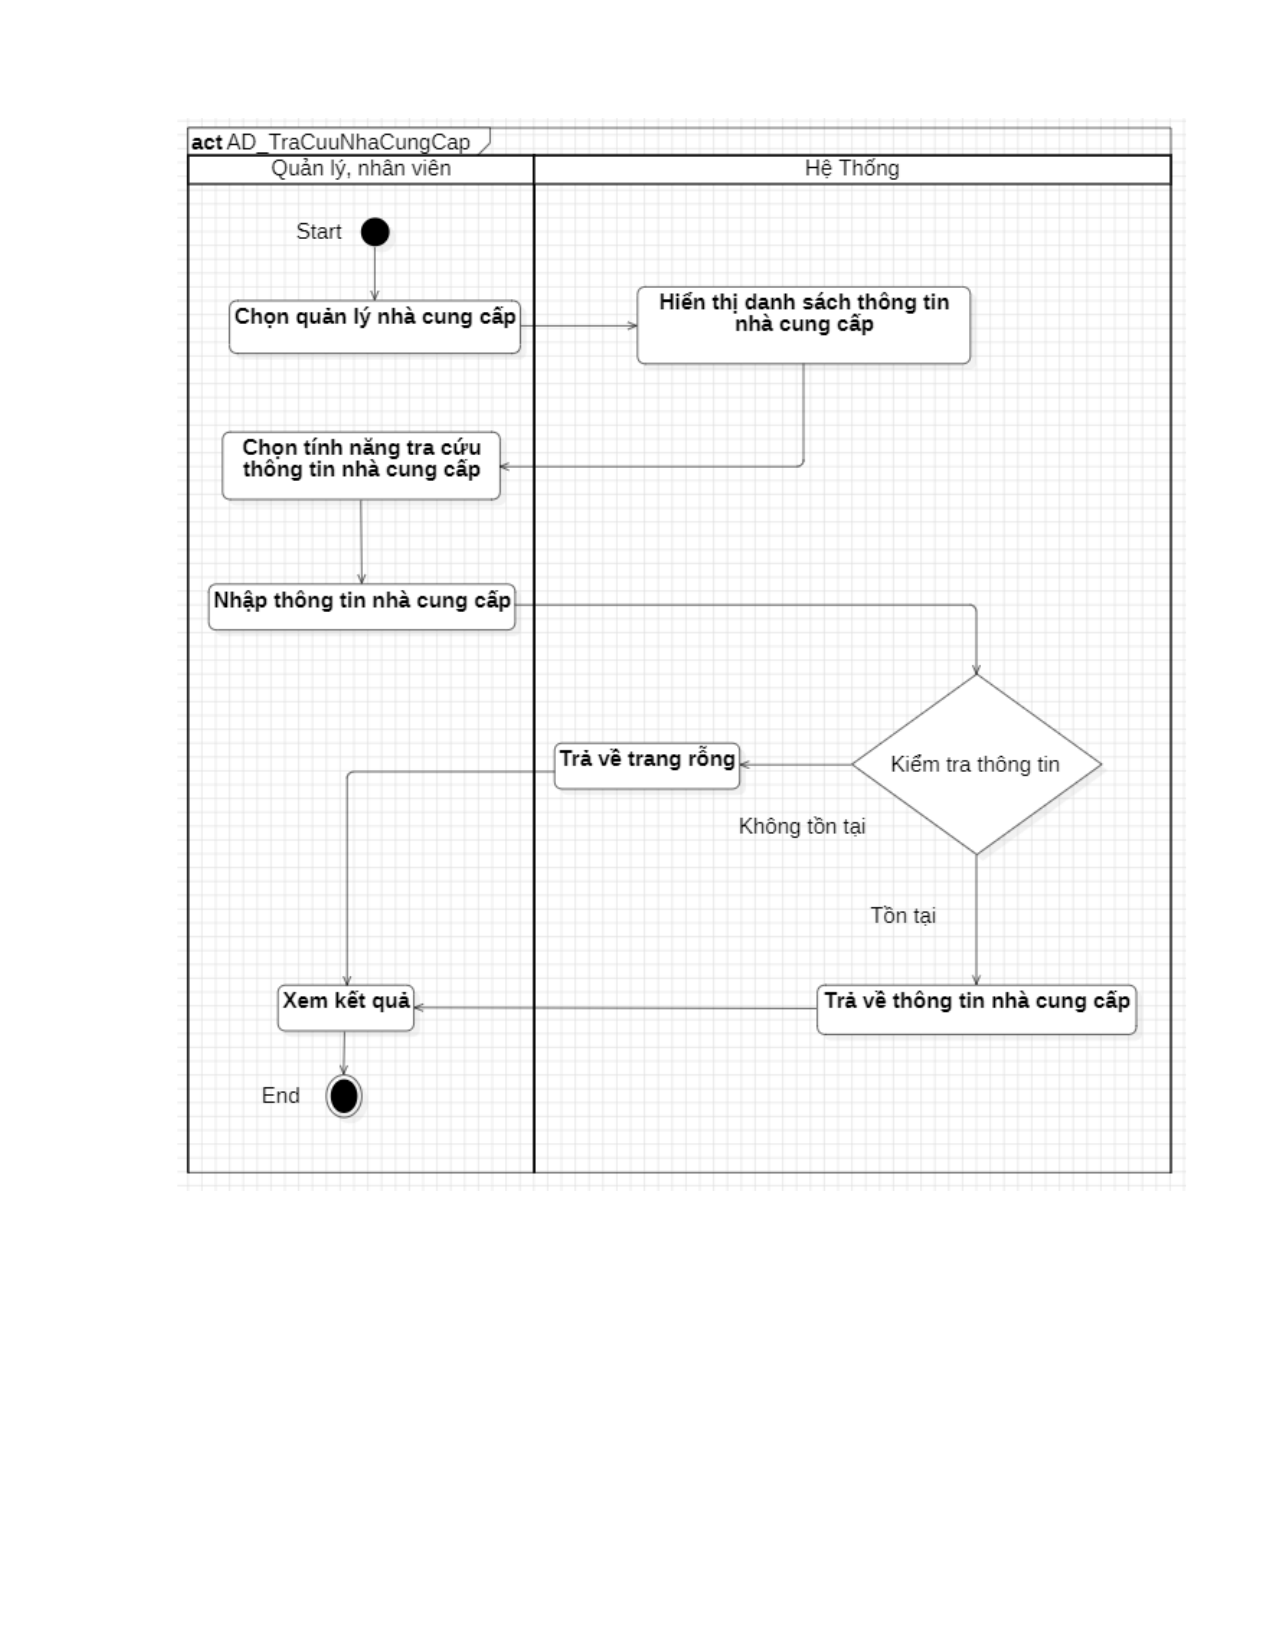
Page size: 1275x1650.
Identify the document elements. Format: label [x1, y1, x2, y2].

picture [177, 118, 1187, 1191]
